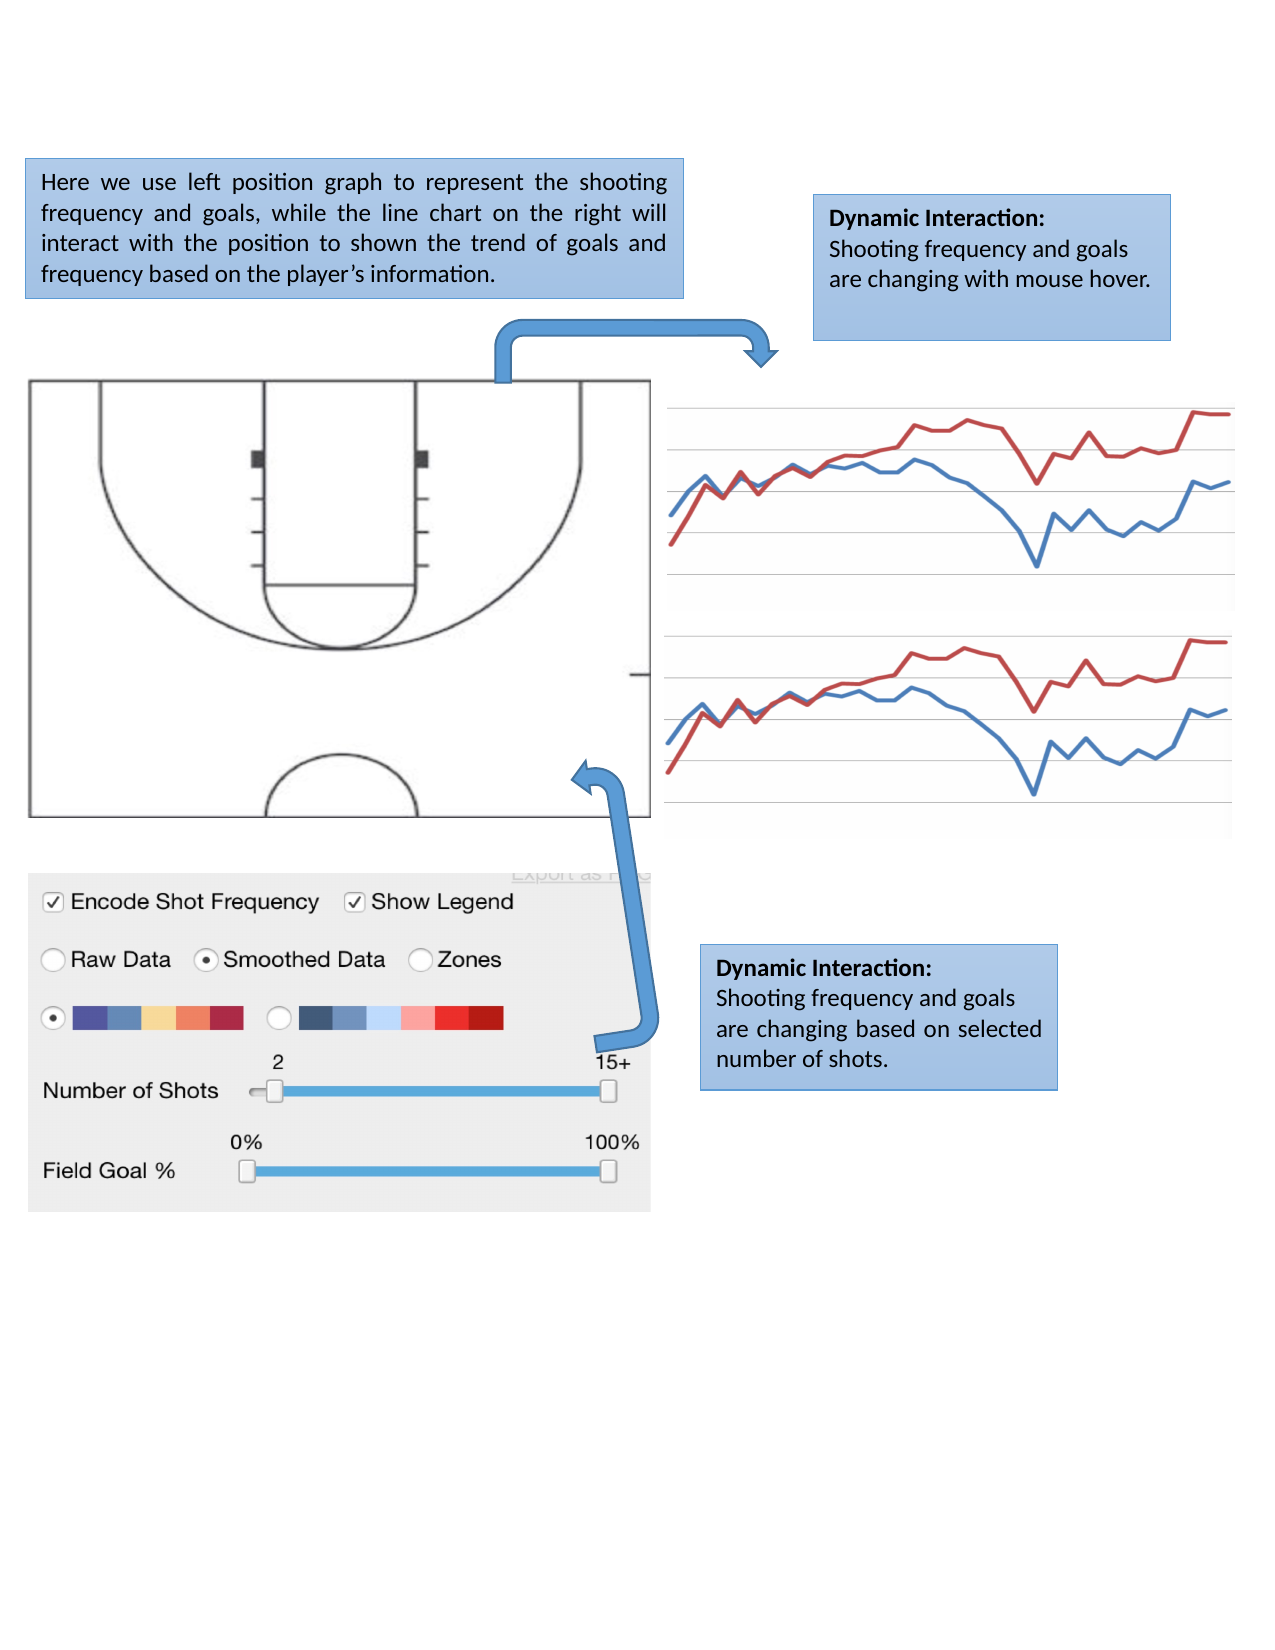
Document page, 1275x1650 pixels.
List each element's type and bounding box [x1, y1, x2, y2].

picture [28, 873, 651, 1212]
picture [664, 630, 1232, 839]
picture [667, 402, 1235, 611]
picture [28, 376, 651, 818]
picture [638, 873, 651, 955]
